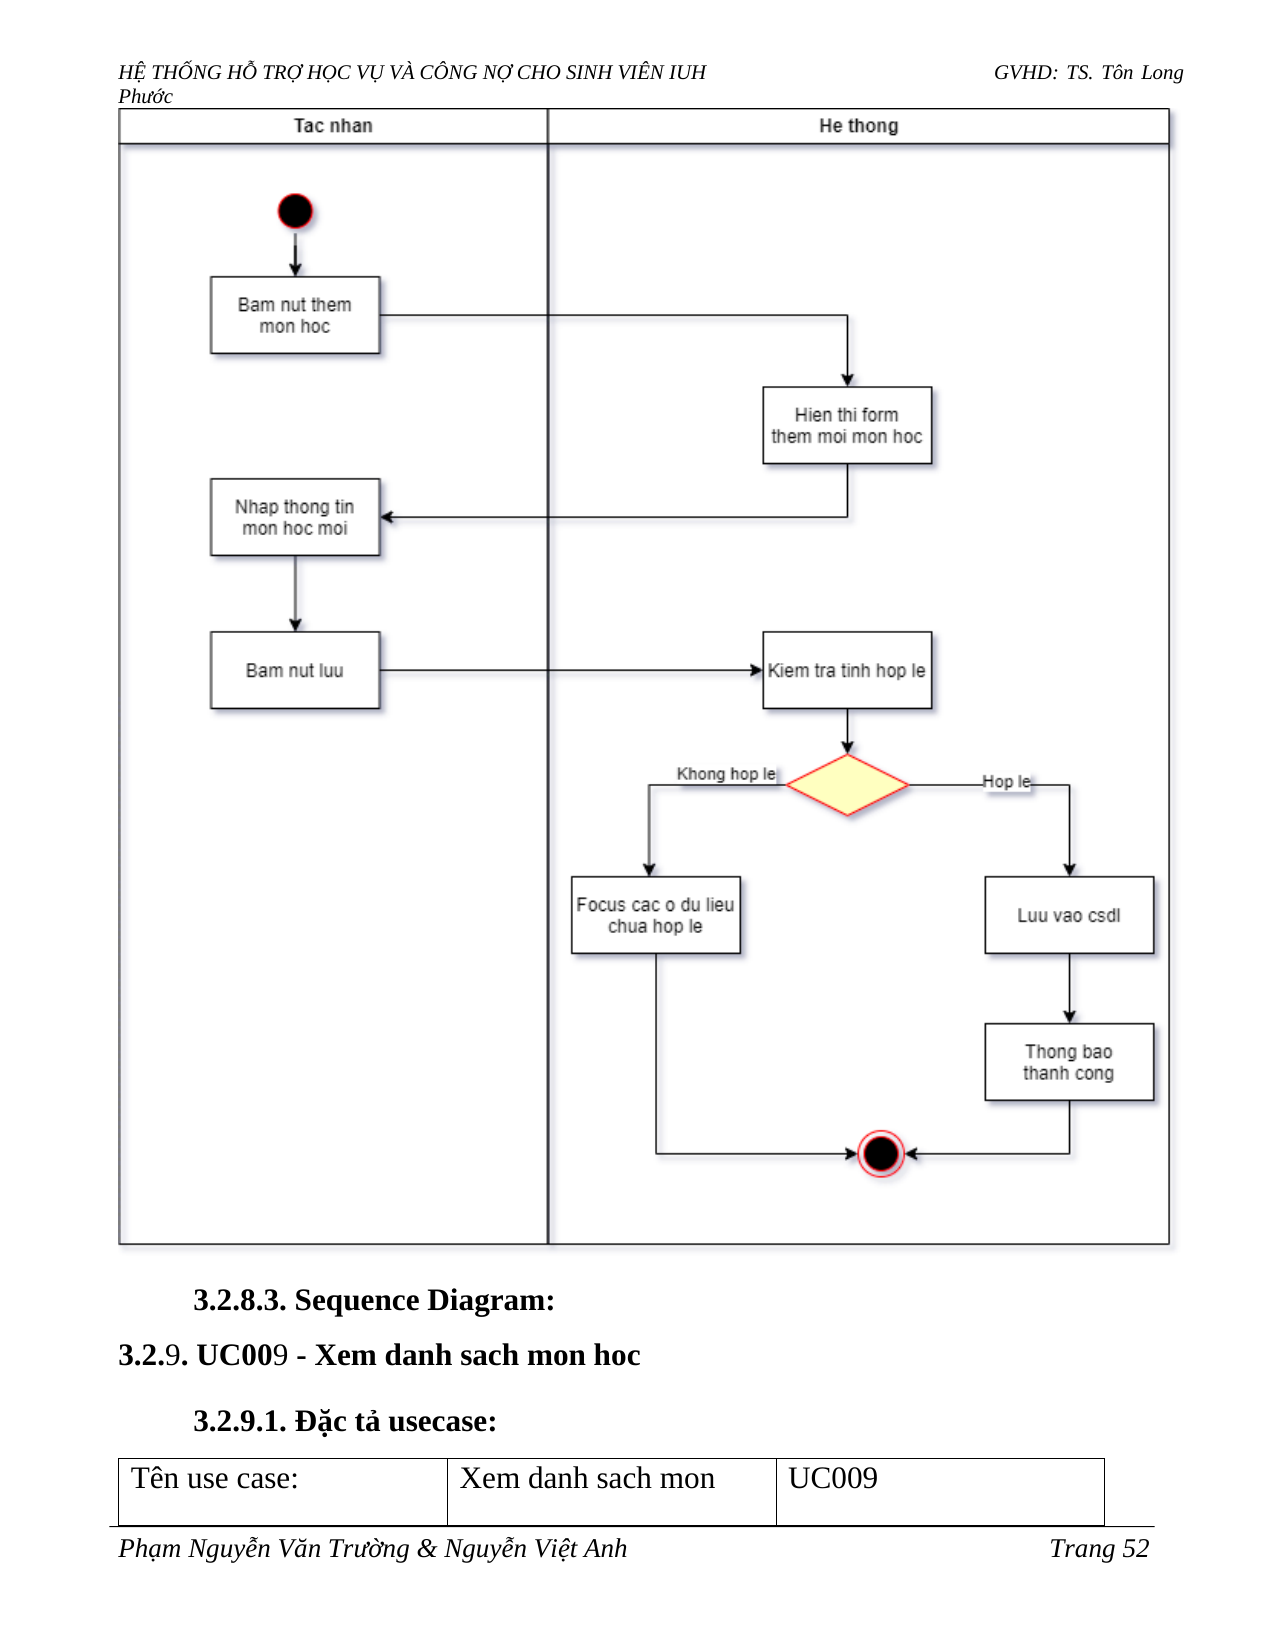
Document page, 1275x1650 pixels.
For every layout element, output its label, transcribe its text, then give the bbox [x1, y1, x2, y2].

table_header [448, 1459, 776, 1525]
table_header Tên use case: [119, 1459, 447, 1525]
text 3.2.9.1. Đặc tả usecase: [118, 1403, 1186, 1439]
subtitle 3.2.9. UC009 - Xem danh sach mon hoc [118, 1336, 1186, 1372]
table_header UC009 [777, 1459, 1104, 1525]
picture [118, 108, 1187, 1262]
text 3.2.8.3. Sequence Diagram: [118, 1281, 1186, 1317]
